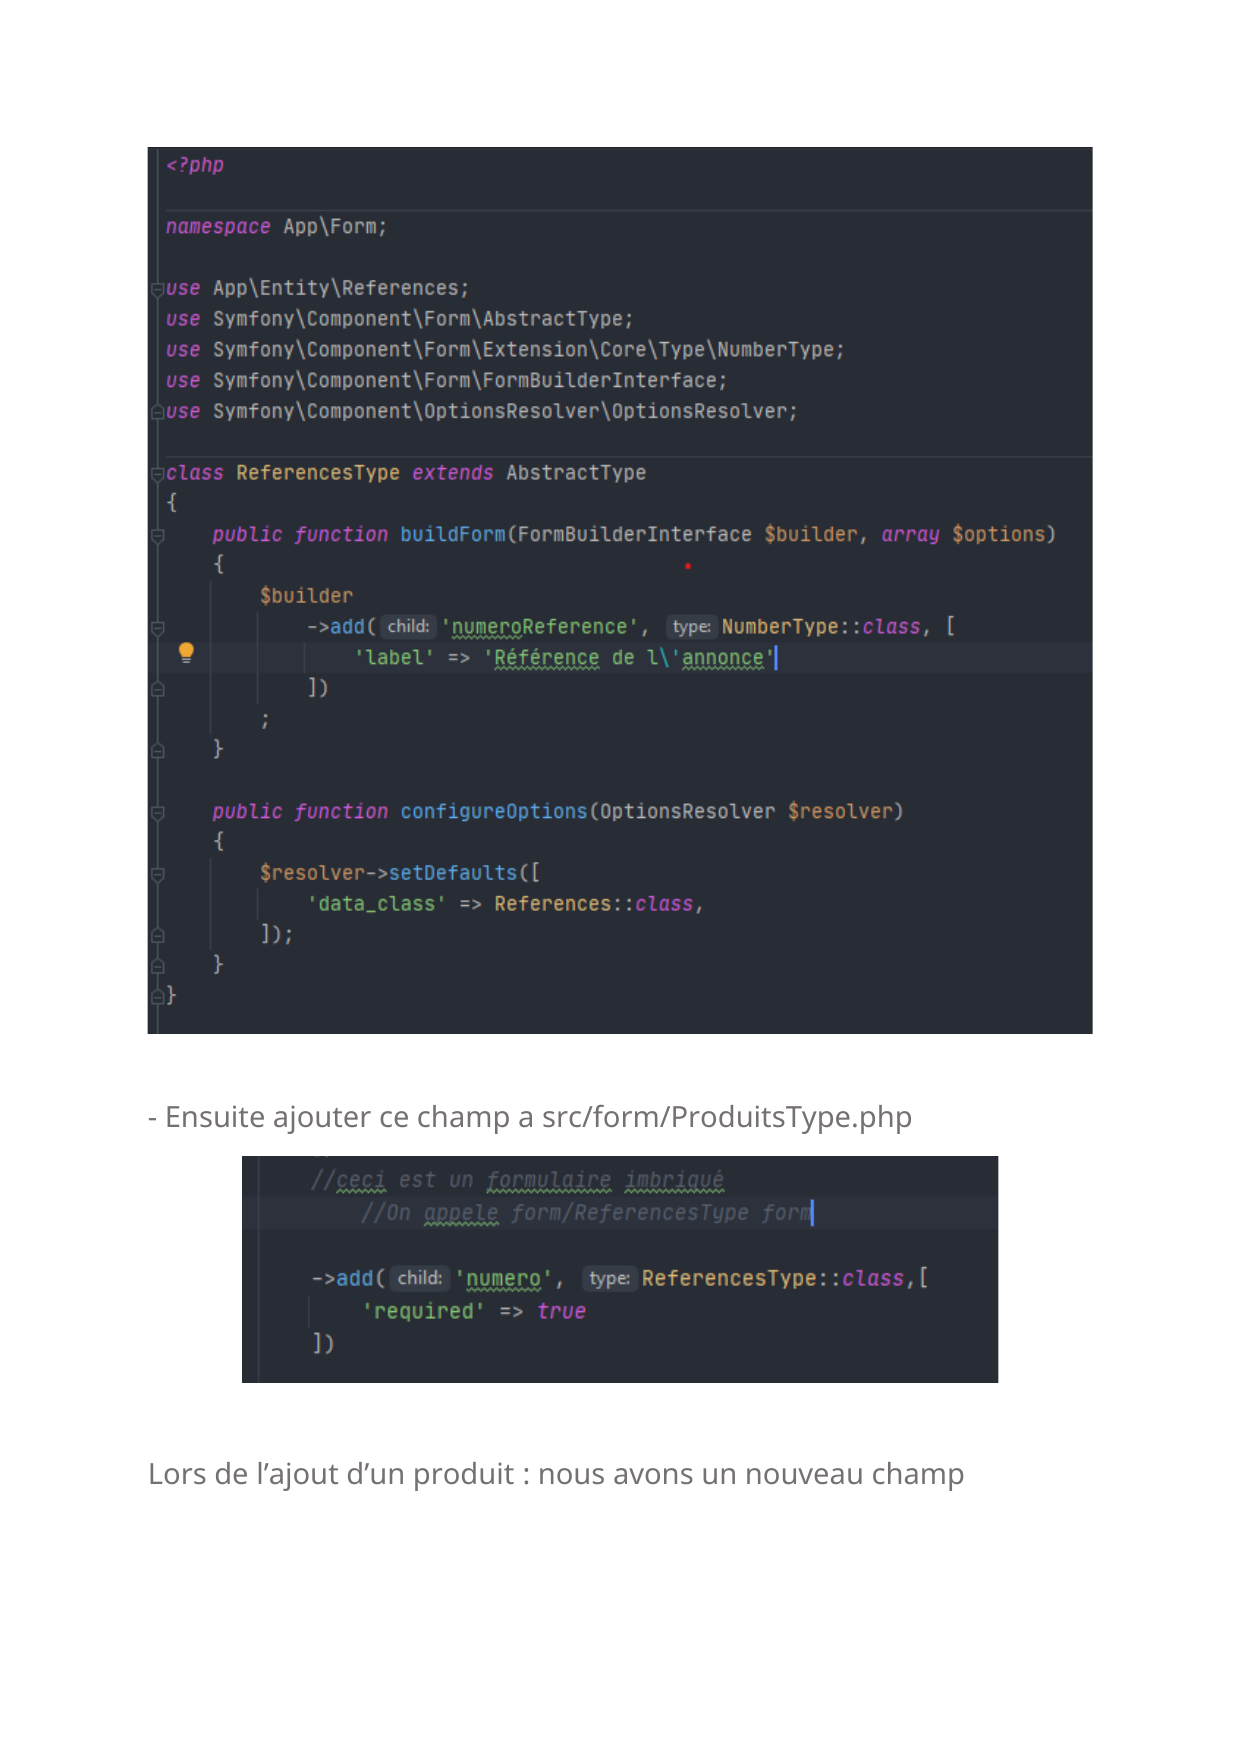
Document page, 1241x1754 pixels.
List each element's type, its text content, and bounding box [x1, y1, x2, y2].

text Lors de l’ajout d’un produit : nous avons un nouveau champ [148, 1453, 1093, 1493]
text - Ensuite ajouter ce champ a src/form/ProduitsType.php [148, 1097, 1093, 1136]
picture [147, 147, 1093, 1034]
picture [242, 1156, 999, 1383]
